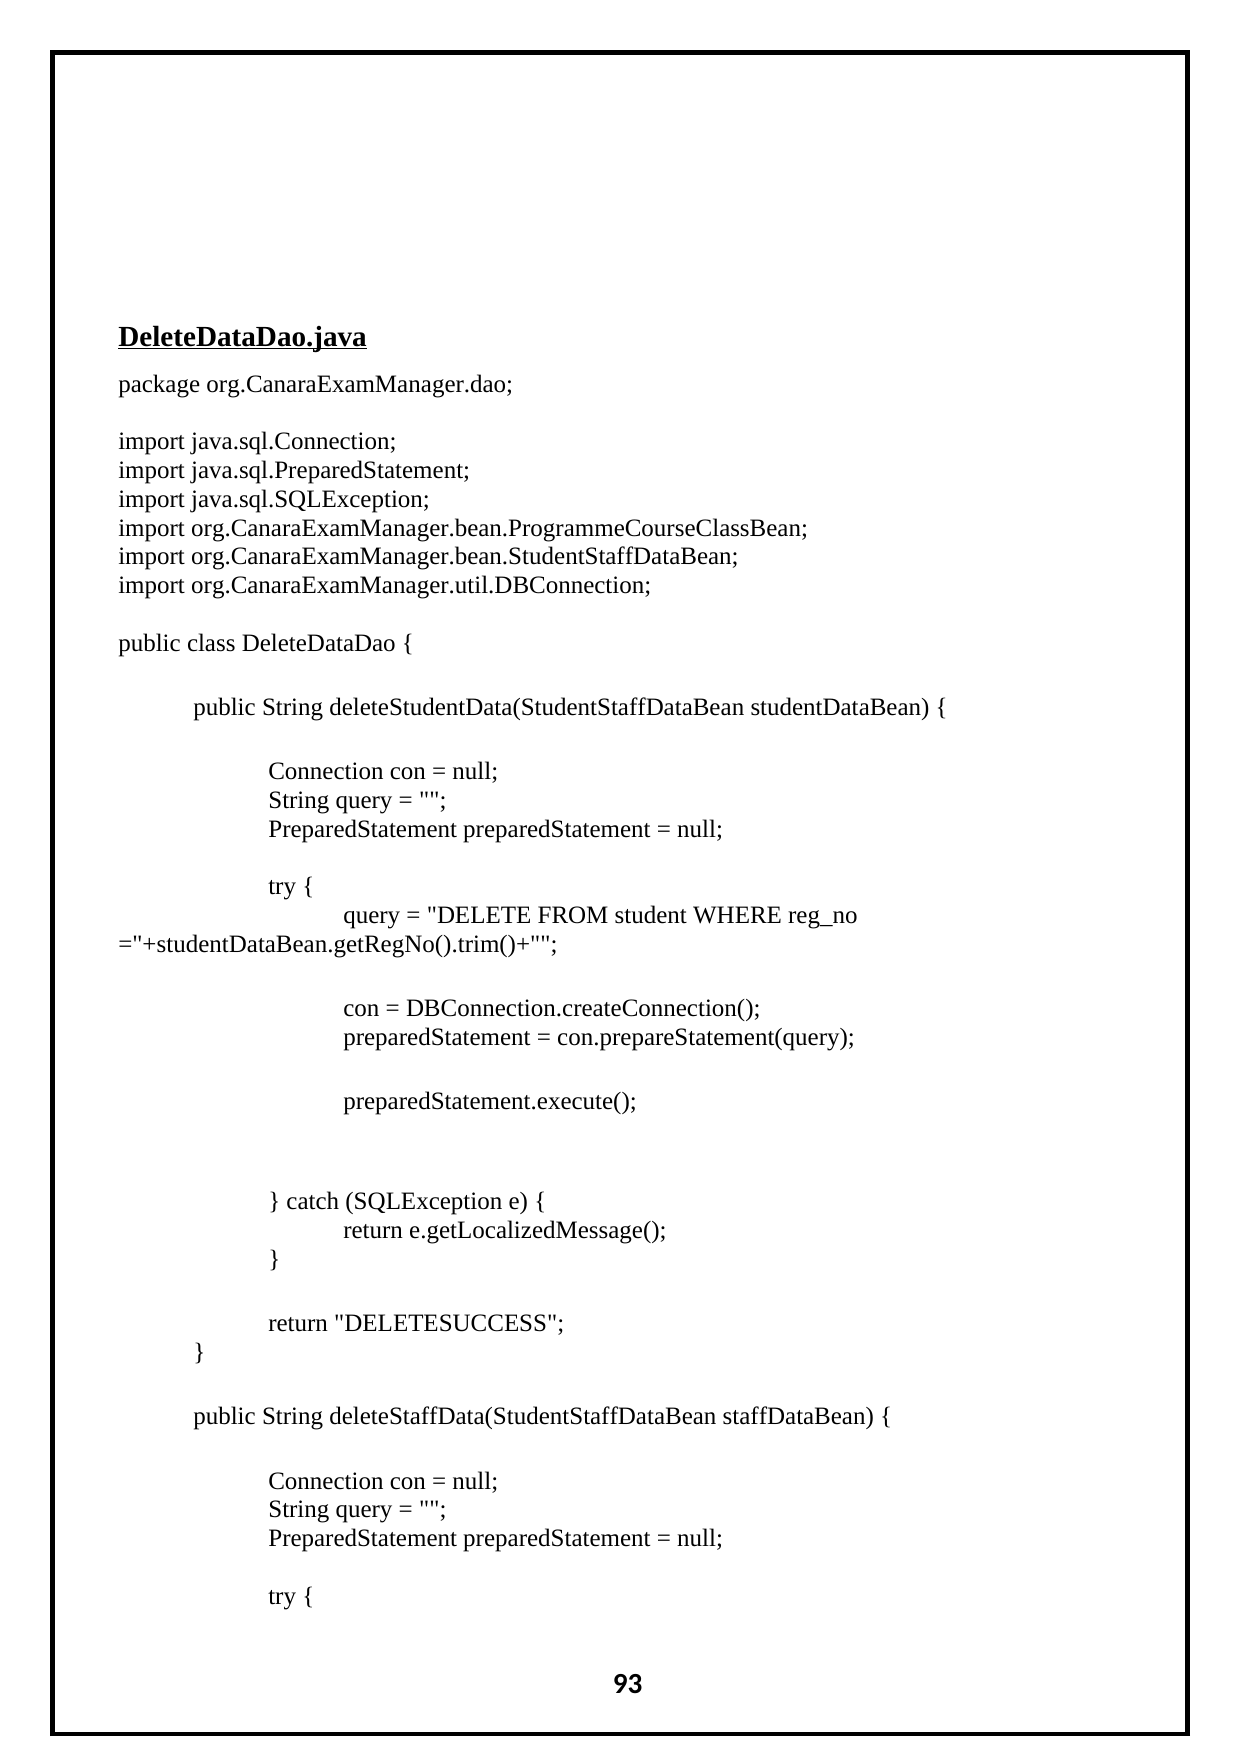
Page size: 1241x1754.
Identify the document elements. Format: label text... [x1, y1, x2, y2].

text import java.sql.PreparedStatement; [118, 455, 1137, 484]
text return "DELETESUCCESS"; [118, 1308, 1137, 1337]
text import org.CanaraExamManager.bean.StudentStaffDataBean; [118, 541, 1137, 570]
text public String deleteStudentData(StudentStaffDataBean studentDataBean) { [118, 692, 1137, 721]
text preparedStatement = con.prepareStatement(query); [118, 1022, 1137, 1051]
text public String deleteStaffData(StudentStaffDataBean staffDataBean) { [118, 1401, 1137, 1430]
text try { [118, 1581, 1137, 1609]
text Connection con = null; [118, 1466, 1137, 1494]
text } catch (SQLException e) { [118, 1186, 1137, 1215]
text import java.sql.Connection; [118, 426, 1137, 455]
text preparedStatement.execute(); [118, 1086, 1137, 1115]
text public class DeleteDataDao { [118, 628, 1137, 656]
text PreparedStatement preparedStatement = null; [118, 1523, 1137, 1552]
text return e.getLocalizedMessage(); [118, 1215, 1137, 1244]
text PreparedStatement preparedStatement = null; [118, 814, 1137, 843]
text } [118, 1337, 1137, 1366]
text String query = ""; [118, 1494, 1137, 1523]
text String query = ""; [118, 785, 1137, 814]
text import org.CanaraExamManager.util.DBConnection; [118, 570, 1137, 599]
text } [118, 1244, 1137, 1273]
text try { [118, 871, 1137, 900]
text DeleteDataDao.java [118, 319, 1137, 352]
text query = "DELETE FROM student WHERE reg_no ="+studentDataBean.getRegNo().trim()+""; [118, 900, 1137, 958]
text import org.CanaraExamManager.bean.ProgrammeCourseClassBean; [118, 513, 1137, 541]
text Connection con = null; [118, 756, 1137, 785]
text package org.CanaraExamManager.dao; [118, 369, 1137, 398]
text import java.sql.SQLException; [118, 484, 1137, 513]
text con = DBConnection.createConnection(); [118, 993, 1137, 1022]
